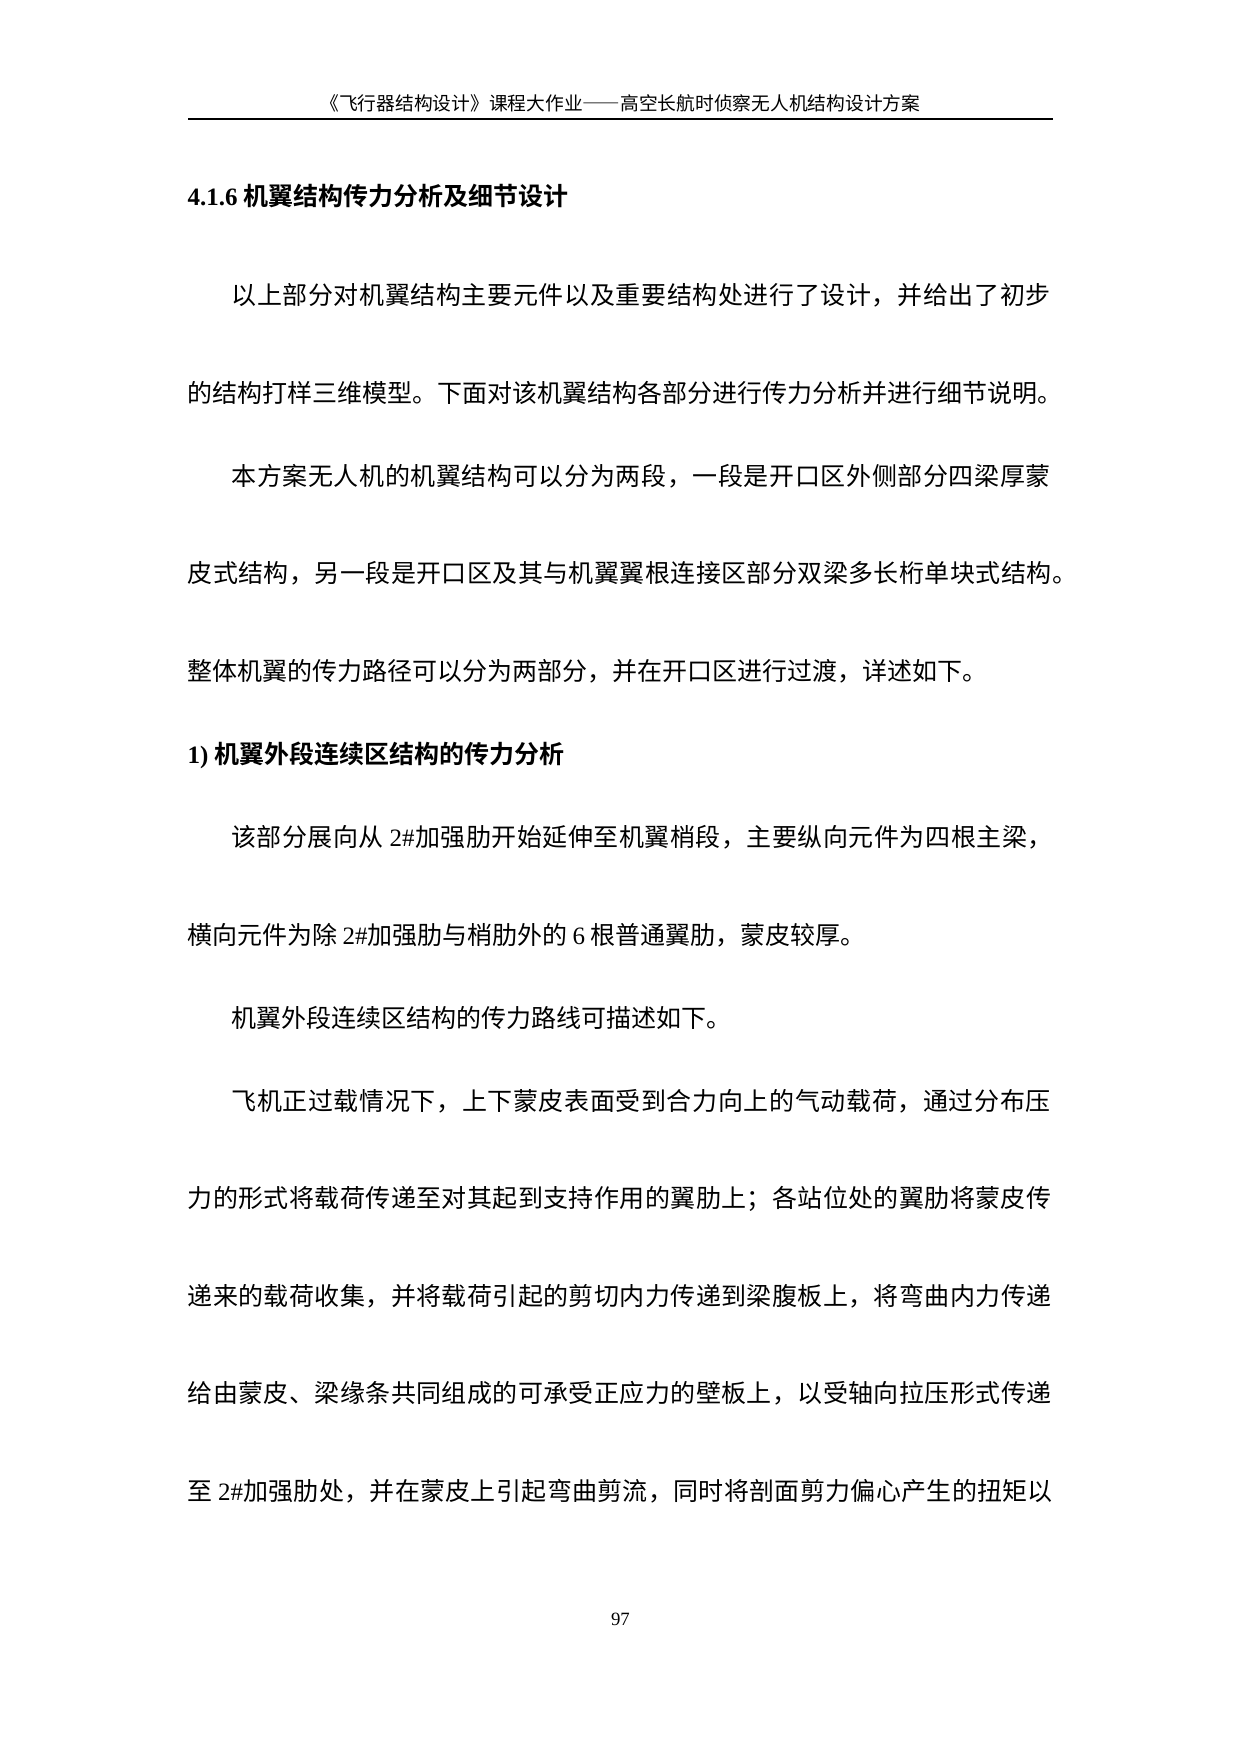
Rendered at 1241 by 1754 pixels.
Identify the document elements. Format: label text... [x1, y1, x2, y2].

text 机翼外段连续区结构的传力路线可描述如下。 [187, 984, 1053, 1049]
text 以上部分对机翼结构主要元件以及重要结构处进行了设计，并给出了初步的结构打样三维模型。下面对该机翼结构各部分进行传力分析并进行细节说明。 [187, 261, 1053, 424]
subtitle 4.1.6 机翼结构传力分析及细节设计 [187, 162, 1053, 227]
text 该部分展向从2#加强肋开始延伸至机翼梢段，主要纵向元件为四根主梁，横向元件为除2#加强肋与梢肋外的6根普通翼肋，蒙皮较厚。 [187, 803, 1053, 966]
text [187, 1067, 1053, 1522]
text 本方案无人机的机翼结构可以分为两段，一段是开口区外侧部分四梁厚蒙皮式结构，另一段是开口区及其与机翼翼根连接区部分双梁多长桁单块式结构。整体机翼的传力路径可以分为两部分，并在开口区进行过渡，详述如下。 [187, 442, 1053, 702]
text 1) 机翼外段连续区结构的传力分析 [187, 720, 1053, 785]
